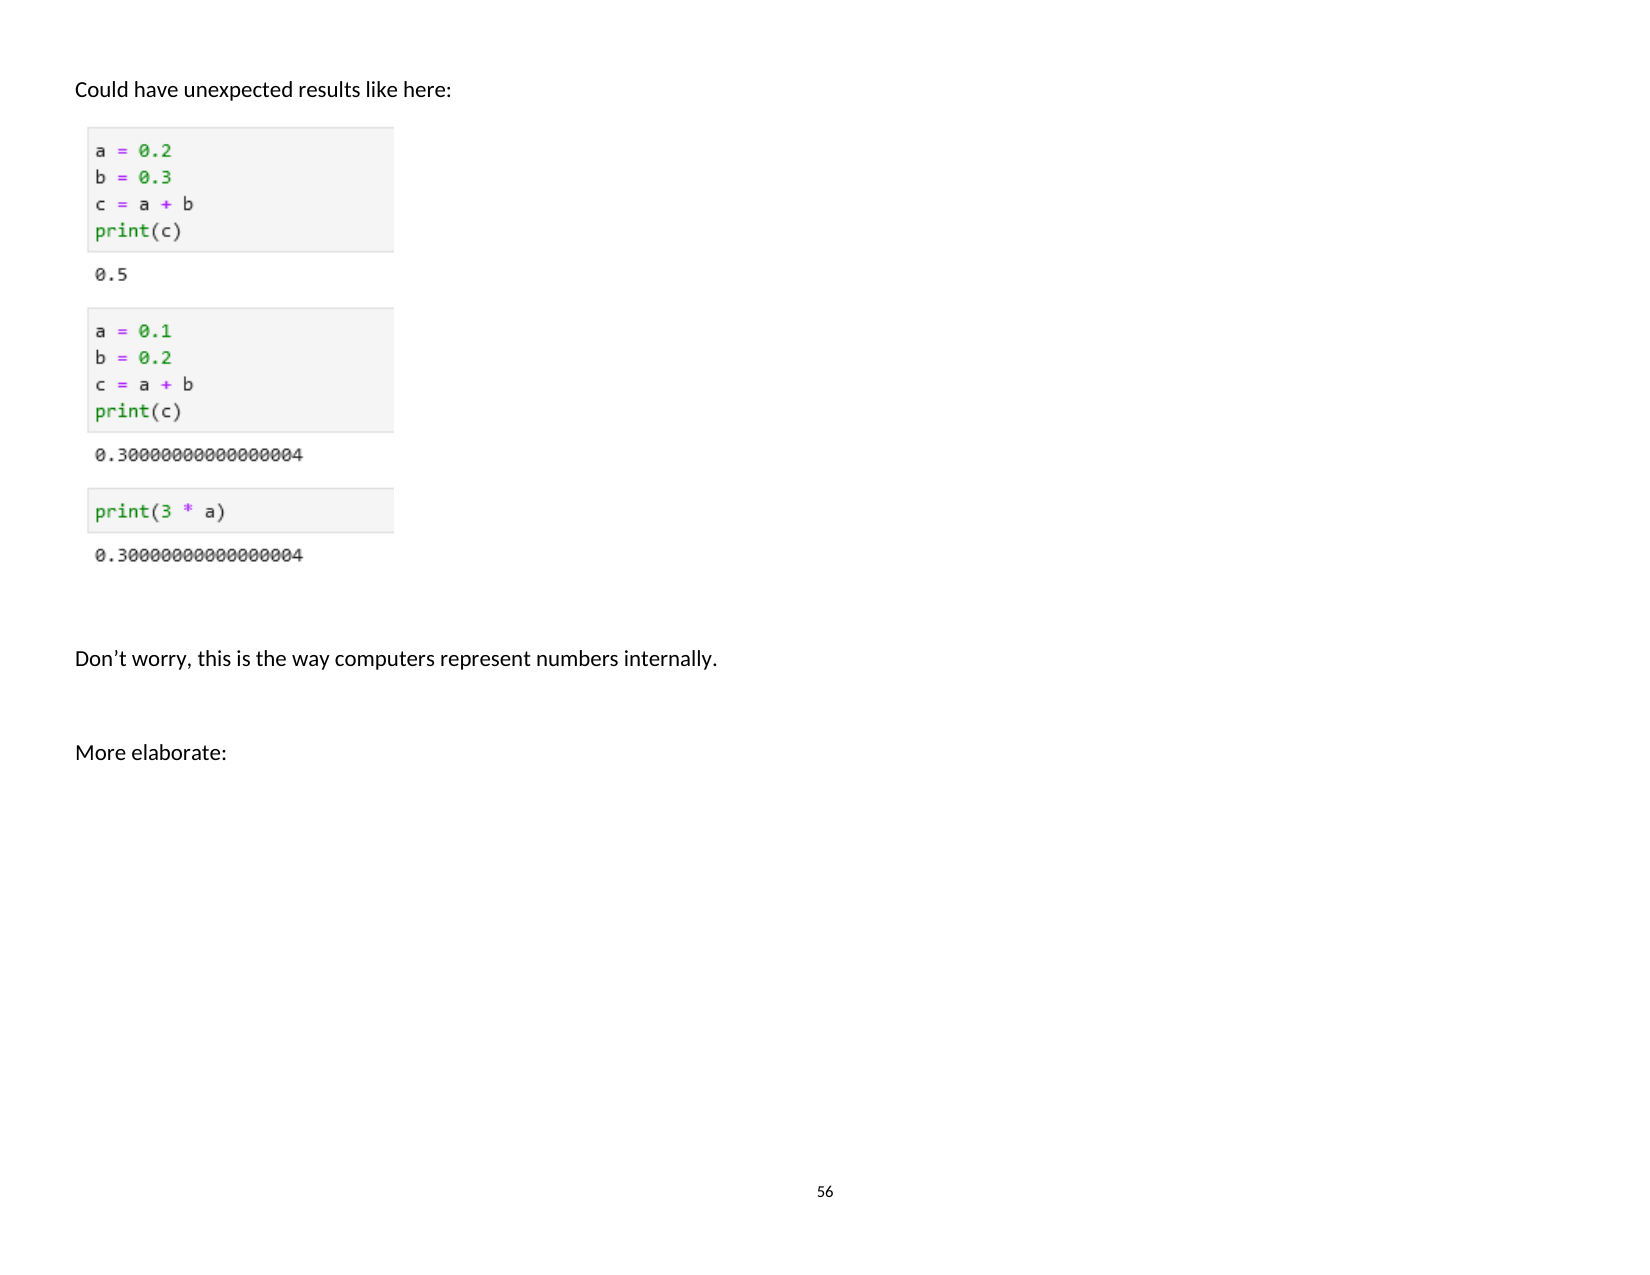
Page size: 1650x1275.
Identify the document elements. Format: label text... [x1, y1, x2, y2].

text More elaborate: [75, 738, 1575, 766]
picture [75, 121, 394, 579]
text Could have unexpected results like here: [75, 75, 1575, 103]
text Don’t worry, this is the way computers represent numbers internally. [75, 644, 1575, 672]
